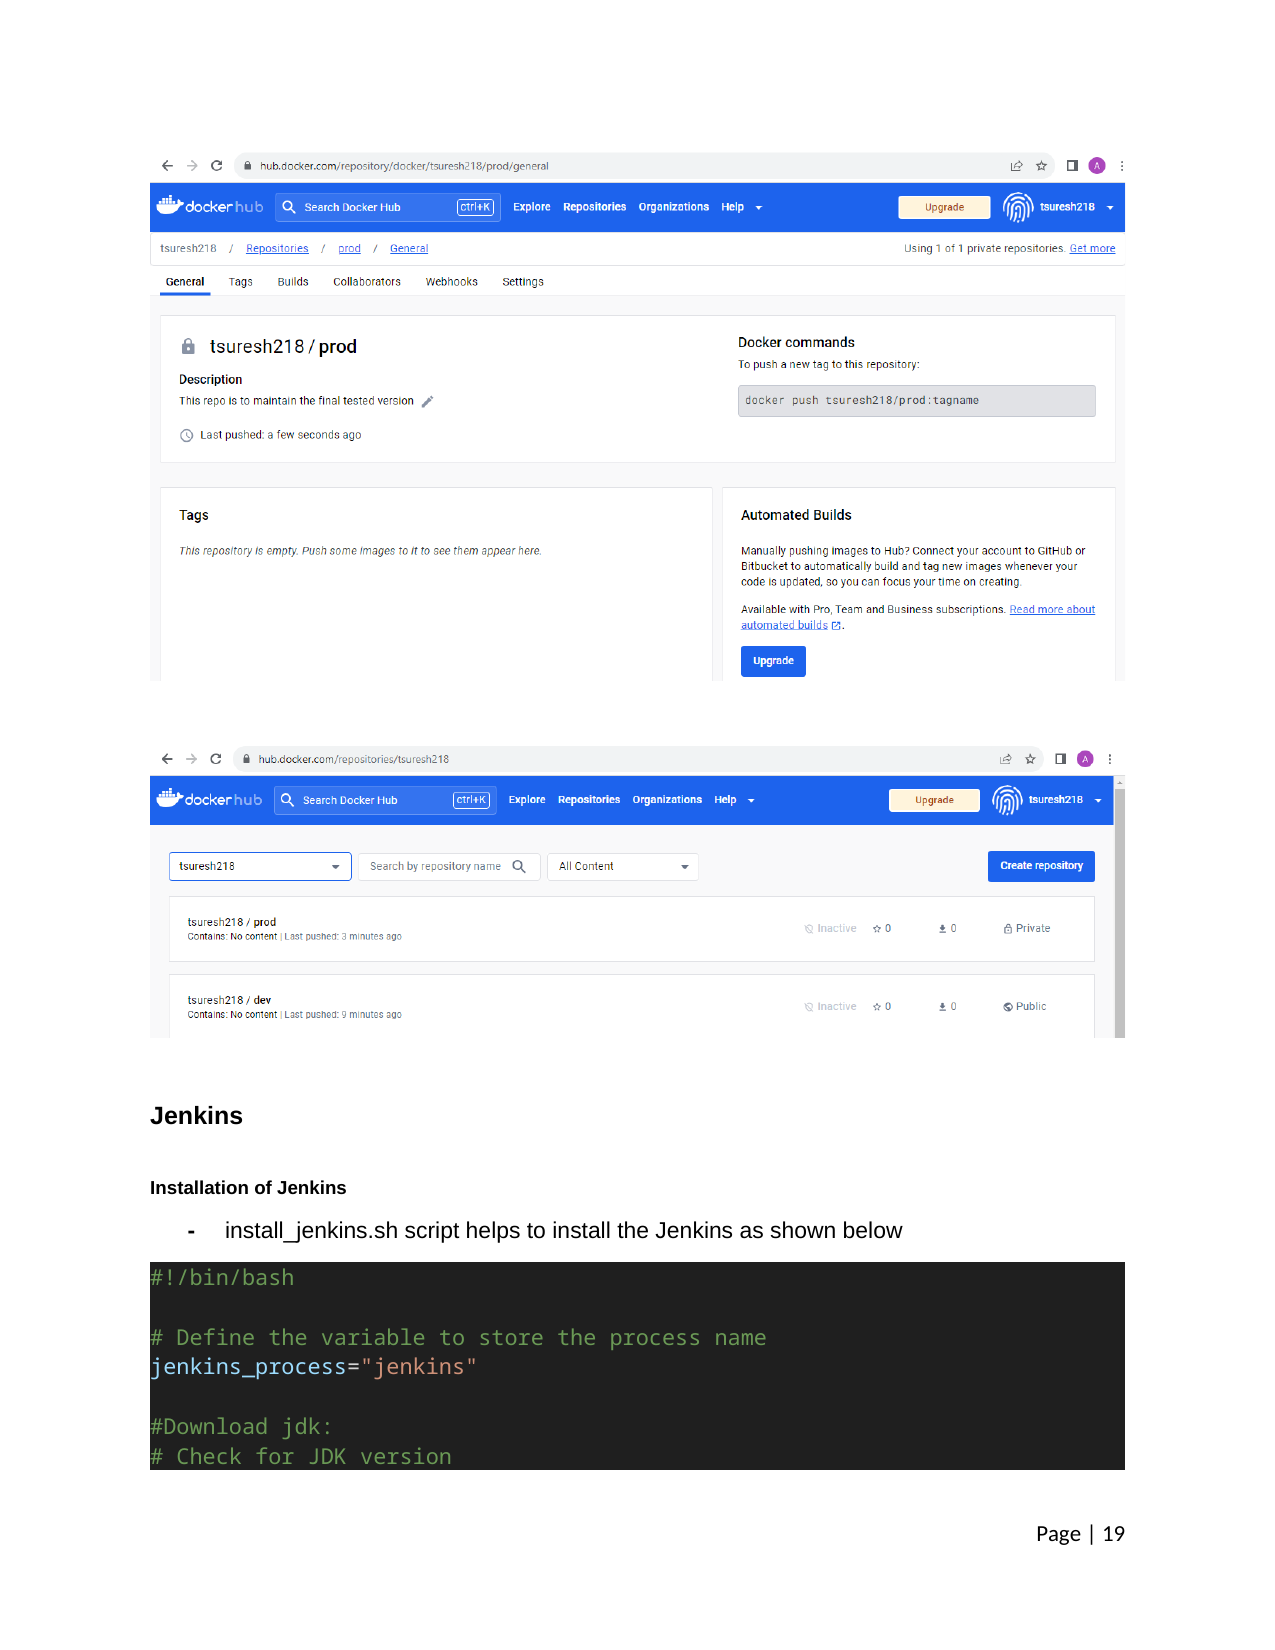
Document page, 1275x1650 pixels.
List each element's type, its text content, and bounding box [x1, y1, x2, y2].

text #Download jdk: [150, 1411, 1125, 1441]
list install_jenkins.sh script helps to install the Jenkins as shown below [187, 1217, 1125, 1243]
text Installation of Jenkins [150, 1177, 1125, 1198]
text # Define the variable to store the process name [150, 1321, 1125, 1351]
text # Check for JDK version [150, 1441, 1125, 1470]
text Jenkins [150, 1101, 1125, 1130]
picture [150, 744, 1125, 1038]
text #!/bin/bash [150, 1262, 1125, 1292]
text jenkins_process="jenkins" [150, 1351, 1125, 1381]
picture [150, 150, 1125, 681]
